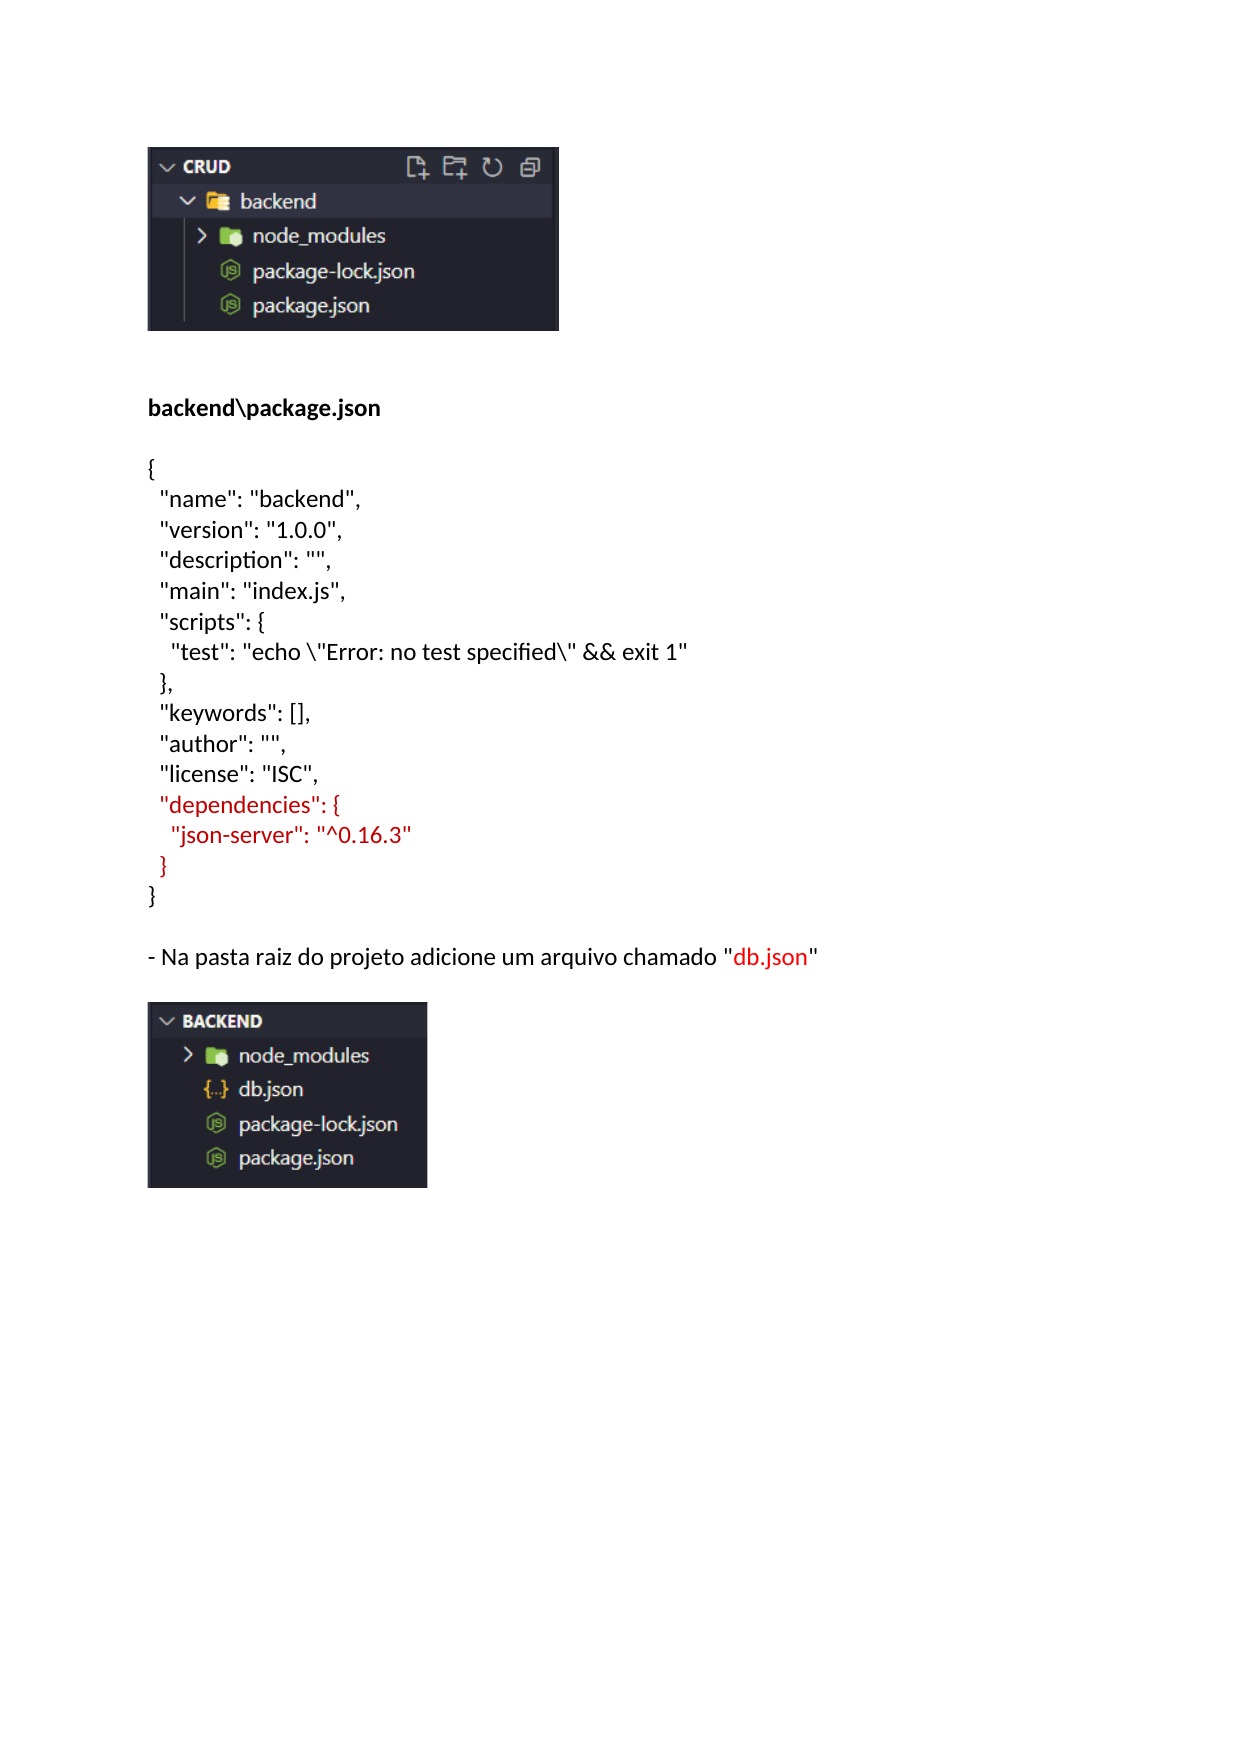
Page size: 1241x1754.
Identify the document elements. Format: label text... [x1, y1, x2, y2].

text "dependencies": { [148, 789, 1092, 819]
text "name": "backend", [148, 483, 1092, 514]
text { [148, 453, 1092, 483]
text - Na pasta raiz do projeto adicione um arquivo chamado "db.json" [148, 941, 1092, 972]
text "test": "echo \"Error: no test specified\" && exit 1" [148, 636, 1092, 667]
text "scripts": { [148, 606, 1092, 636]
text } [148, 850, 1092, 880]
text backend\package.json [148, 392, 1092, 422]
text "description": "", [148, 544, 1092, 575]
text "main": "index.js", [148, 575, 1092, 606]
text "license": "ISC", [148, 758, 1092, 789]
text } [148, 880, 1092, 911]
picture [147, 1002, 428, 1188]
text }, [148, 667, 1092, 697]
text "json-server": "^0.16.3" [148, 819, 1092, 850]
text "author": "", [148, 728, 1092, 758]
text "keywords": [], [148, 697, 1092, 728]
text "version": "1.0.0", [148, 514, 1092, 544]
picture [147, 147, 559, 331]
